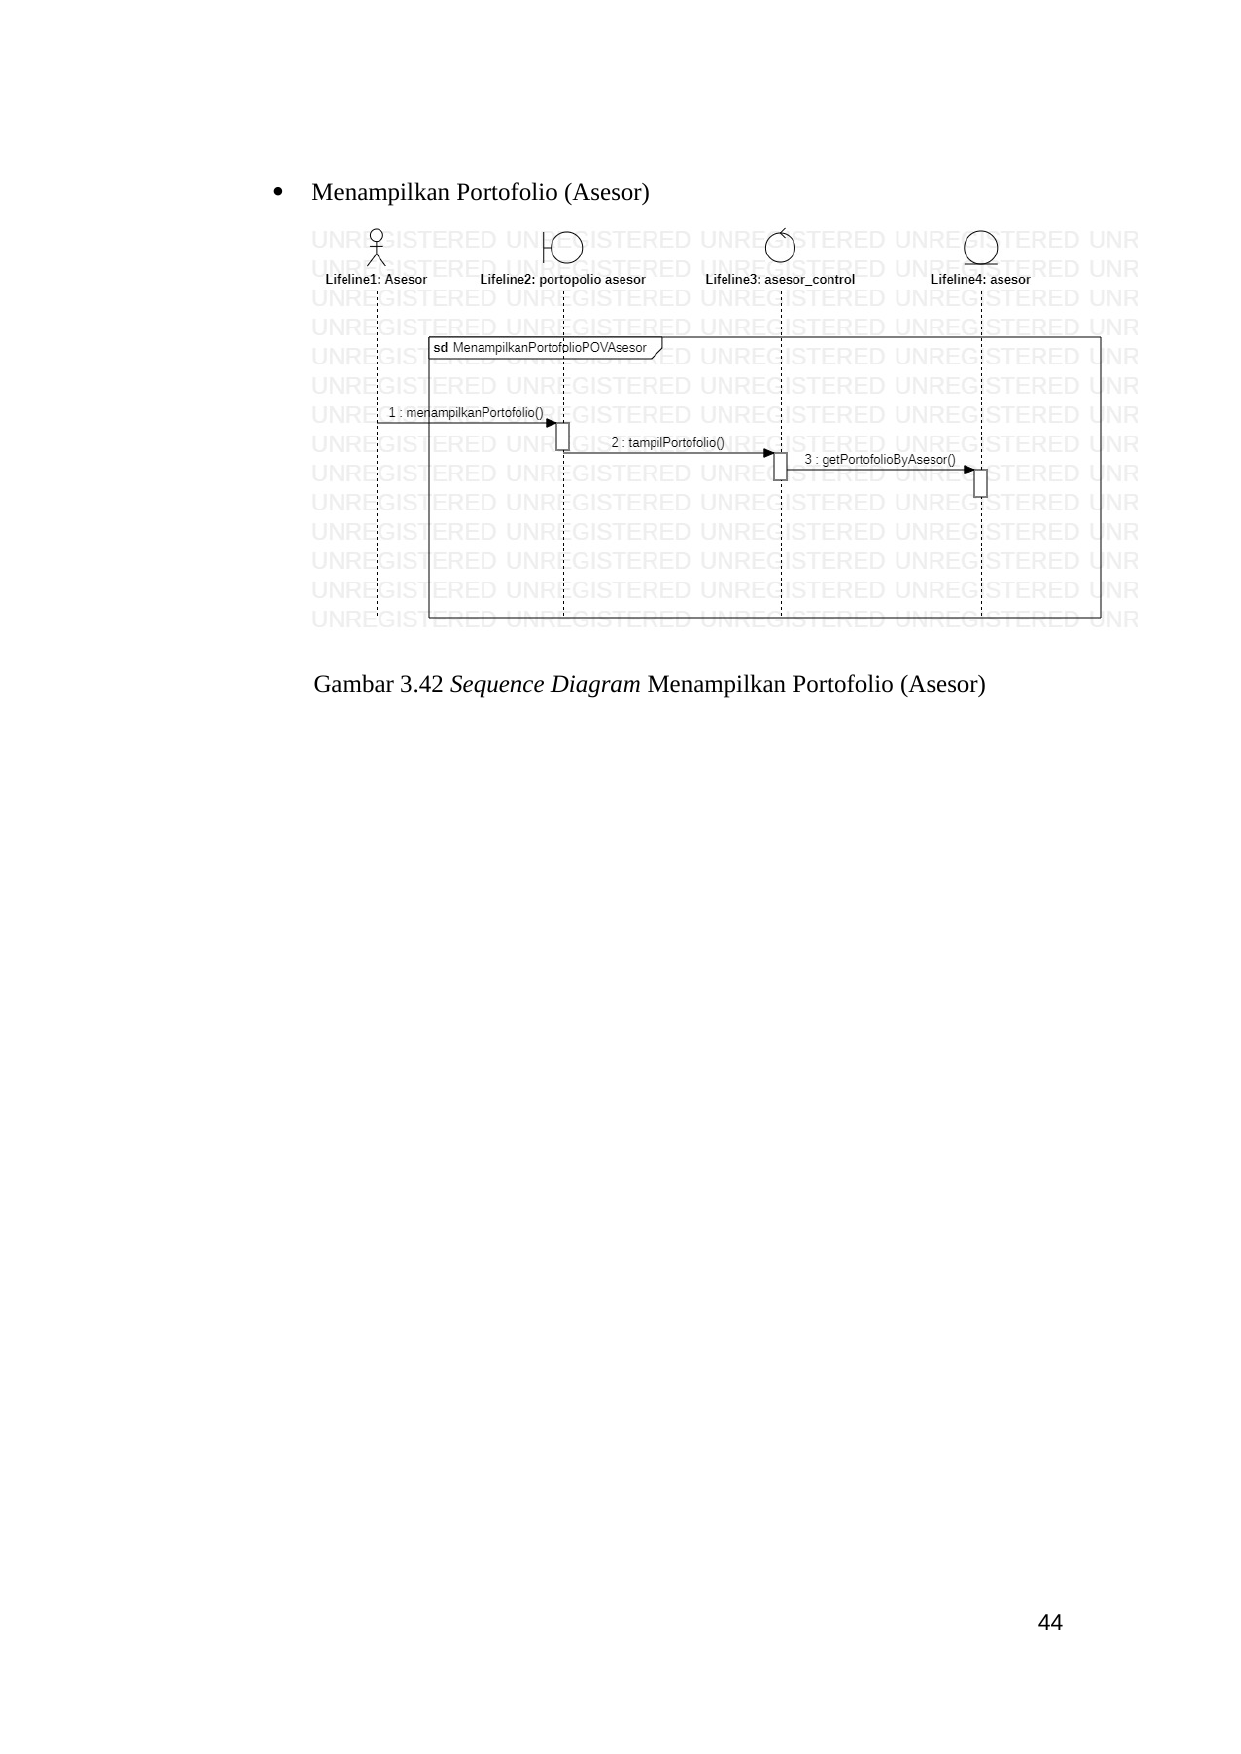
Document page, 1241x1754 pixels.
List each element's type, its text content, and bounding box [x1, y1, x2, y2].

picture [311, 219, 1138, 656]
text Gambar 3.42 Sequence Diagram Menampilkan Portofolio (Asesor) [236, 669, 1063, 698]
